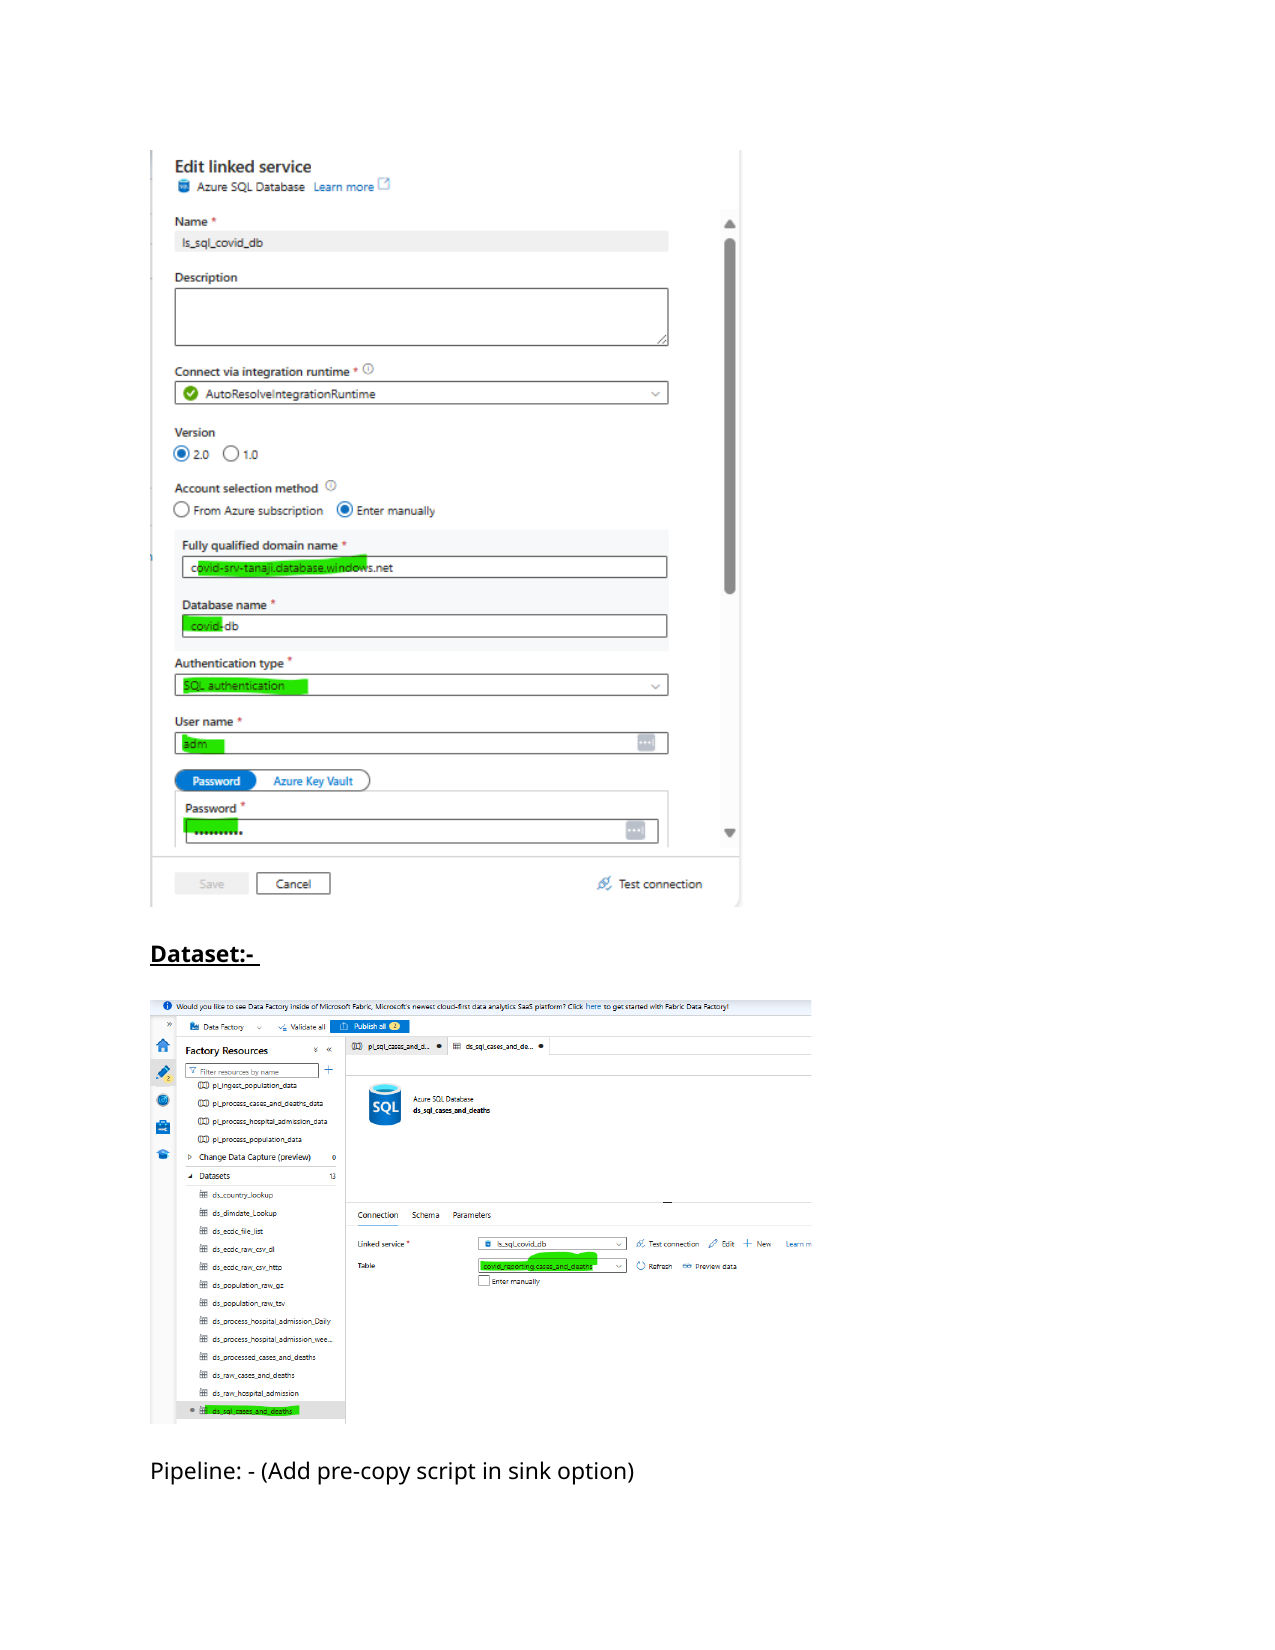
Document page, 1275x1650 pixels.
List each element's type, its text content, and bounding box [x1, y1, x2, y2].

picture [150, 1000, 812, 1424]
picture [150, 150, 743, 907]
text Pipeline: - (Add pre-copy script in sink option) [150, 1455, 1125, 1486]
text Dataset:- [150, 937, 1125, 969]
